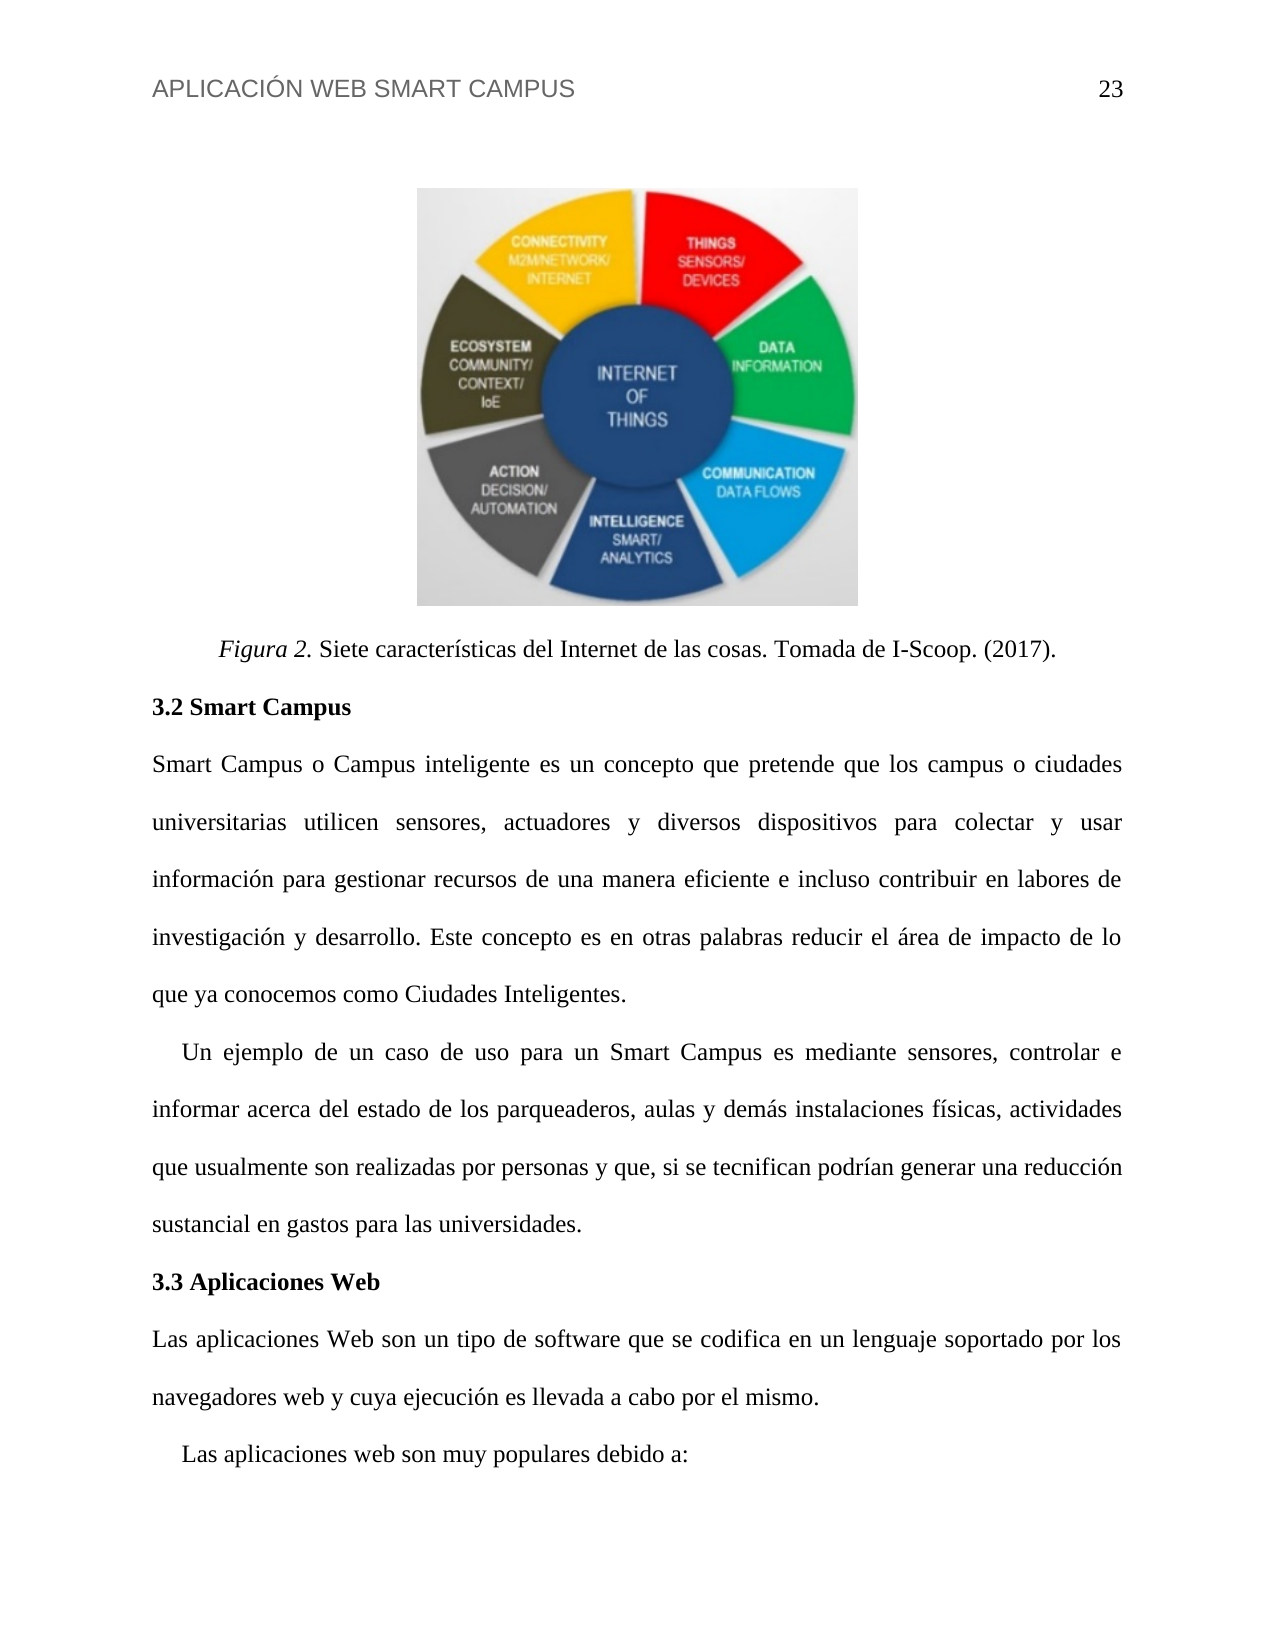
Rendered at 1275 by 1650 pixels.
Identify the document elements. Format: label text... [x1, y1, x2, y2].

subtitle 3.3 Aplicaciones Web [152, 1267, 1123, 1295]
text Las aplicaciones Web son un tipo de software que se codifica en un lenguaje soportado por los navegadores web y cuya ejecución es llevada a cabo por el mismo. [152, 1324, 1123, 1410]
text Un ejemplo de un caso de uso para un Smart Campus es mediante sensores, controlar e informar acerca del estado de los parqueaderos, aulas y demás instalaciones físicas, actividades que usualmente son realizadas por personas y que, si se tecnifican podrían generar una reducción sustancial en gastos para las universidades. [152, 1037, 1123, 1238]
text Figura 2. Siete características del Internet de las cosas. Tomada de I-Scoop. (2017). [152, 634, 1123, 663]
picture [417, 188, 858, 606]
subtitle 3.2 Smart Campus [152, 692, 1123, 720]
text Las aplicaciones web son muy populares debido a: [152, 1439, 1123, 1468]
text Smart Campus o Campus inteligente es un concepto que pretende que los campus o ciudades universitarias utilicen sensores, actuadores y diversos dispositivos para colectar y usar información para gestionar recursos de una manera eficiente e incluso contribuir en labores de investigación y desarrollo. Este concepto es en otras palabras reducir el área de impacto de lo que ya conocemos como Ciudades Inteligentes. [152, 749, 1123, 1008]
